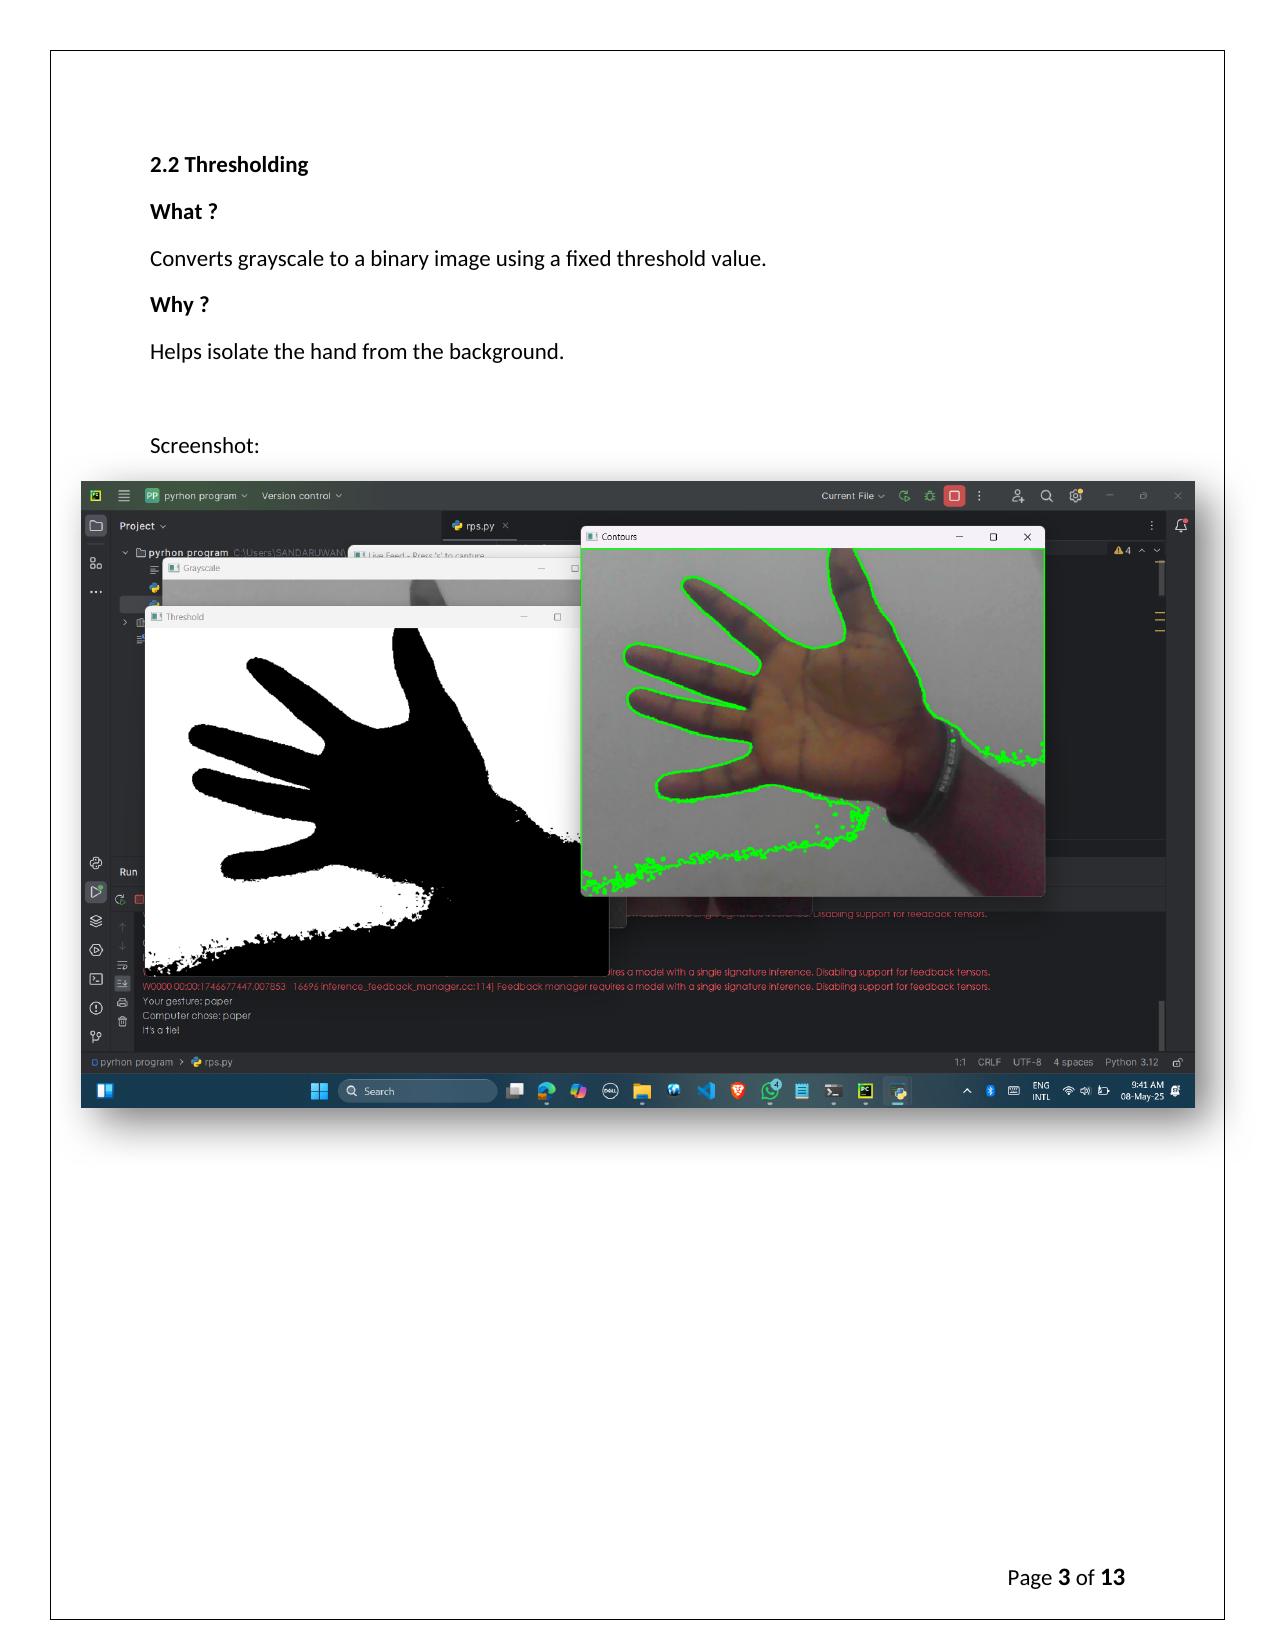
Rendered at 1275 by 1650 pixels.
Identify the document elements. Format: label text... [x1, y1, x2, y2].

text What ? [150, 197, 1125, 225]
text 2.2 Thresholding [150, 150, 1125, 178]
text Screenshot: [150, 431, 1125, 459]
text Converts grayscale to a binary image using a fixed threshold value. [150, 244, 1125, 272]
text Why ? [150, 291, 1125, 319]
text Helps isolate the hand from the background. [150, 337, 1125, 366]
picture [81, 481, 1195, 1108]
